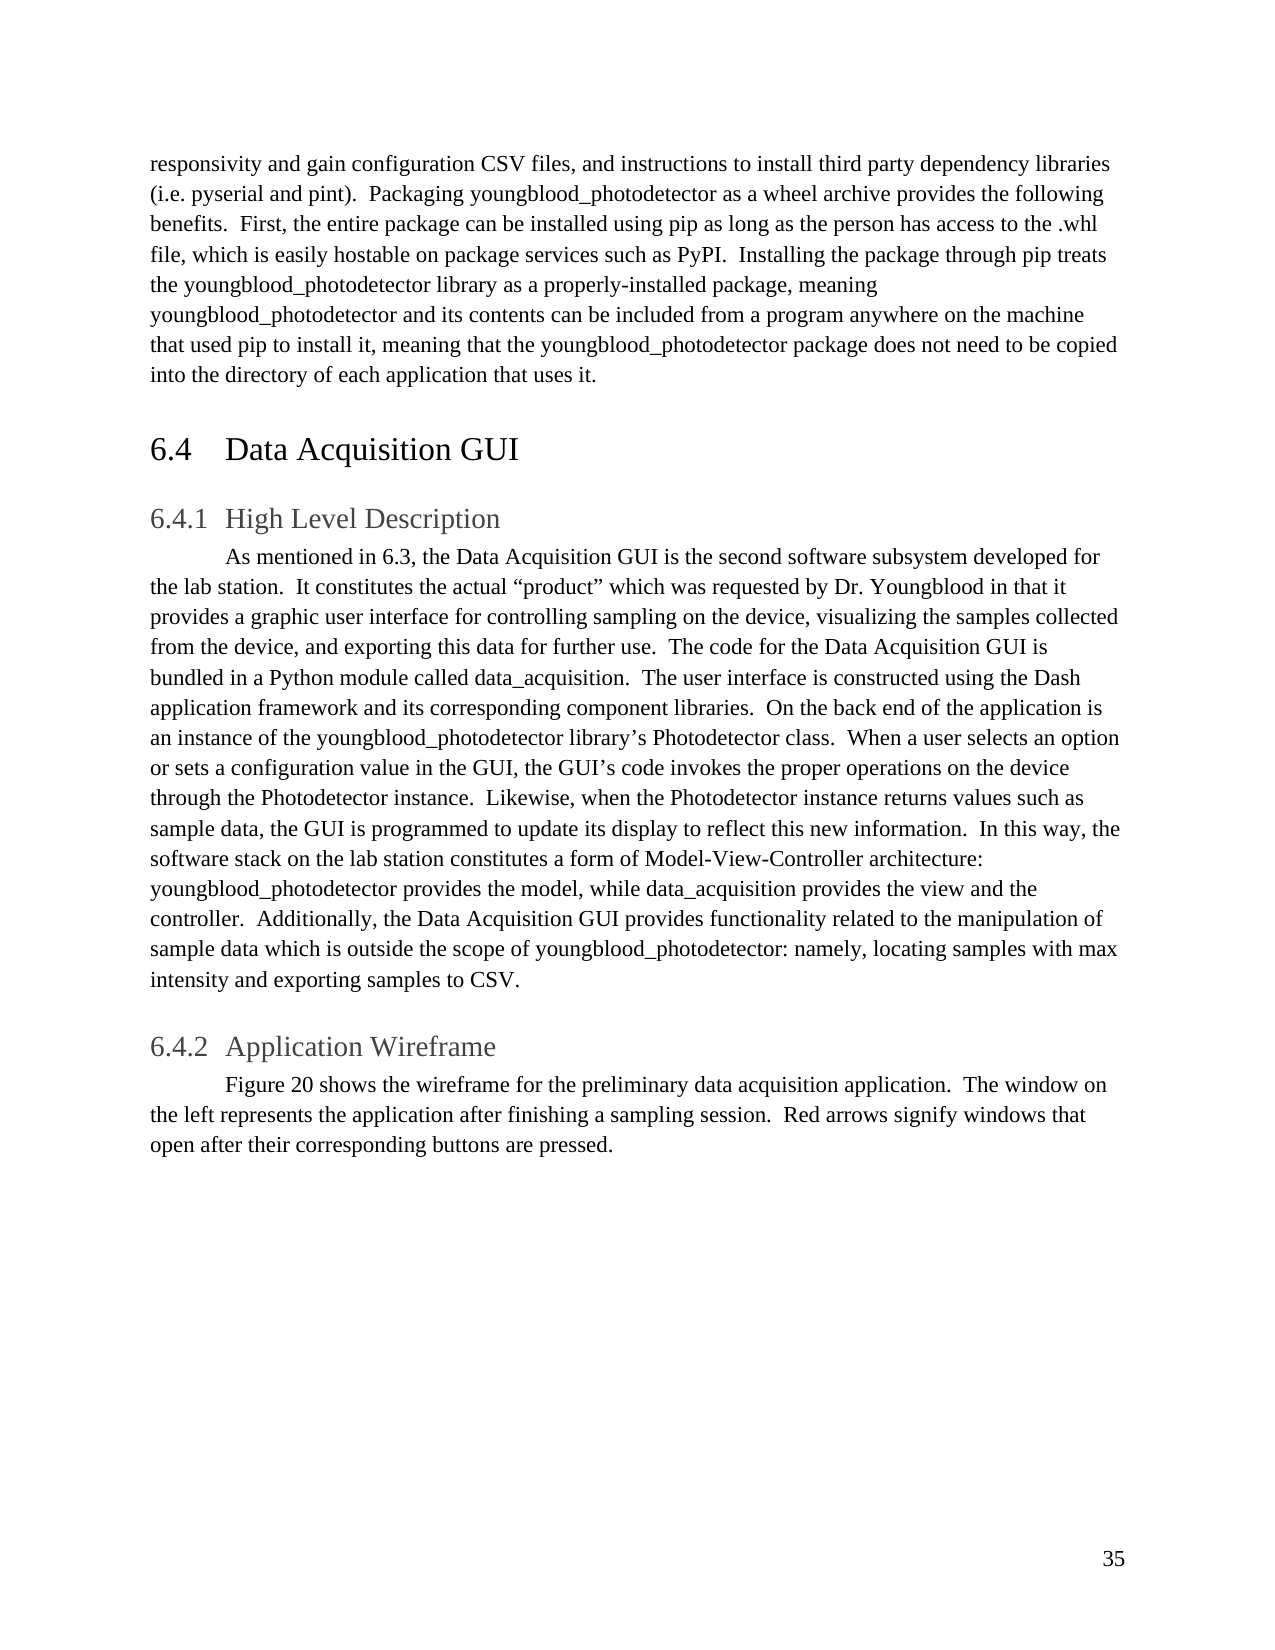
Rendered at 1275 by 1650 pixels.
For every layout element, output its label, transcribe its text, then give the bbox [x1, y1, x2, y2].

subtitle 6.4 Data Acquisition GUI [150, 429, 1125, 467]
text Figure 20 shows the wireframe for the preliminary data acquisition application. The window on the left represents the application after finishing a sampling session. Red arrows signify windows that open after their corresponding buttons are pressed. [150, 1071, 1125, 1158]
subtitle 6.4.1 High Level Description [150, 501, 1125, 534]
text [150, 150, 1125, 388]
subtitle 6.4.2 Application Wireframe [150, 1029, 1125, 1063]
text As mentioned in 6.3, the Data Acquisition GUI is the second software subsystem developed for the lab station. It constitutes the actual “product” which was requested by Dr. Youngblood in that it provides a graphic user interface for controlling sampling on the device, visualizing the samples collected from the device, and exporting this data for further use. The code for the Data Acquisition GUI is bundled in a Python module called data_acquisition. The user interface is constructed using the Dash application framework and its corresponding component libraries. On the back end of the application is an instance of the youngblood_photodetector library’s Photodetector class. When a user selects an option or sets a configuration value in the GUI, the GUI’s code invokes the proper operations on the device through the Photodetector instance. Likewise, when the Photodetector instance returns values such as sample data, the GUI is programmed to update its display to reflect this new information. In this way, the software stack on the lab station constitutes a form of Model-View-Controller architecture: youngblood_photodetector provides the model, while data_acquisition provides the view and the controller. Additionally, the Data Acquisition GUI provides functionality related to the manipulation of sample data which is outside the scope of youngblood_photodetector: namely, locating samples with max intensity and exporting samples to CSV. [150, 543, 1125, 992]
